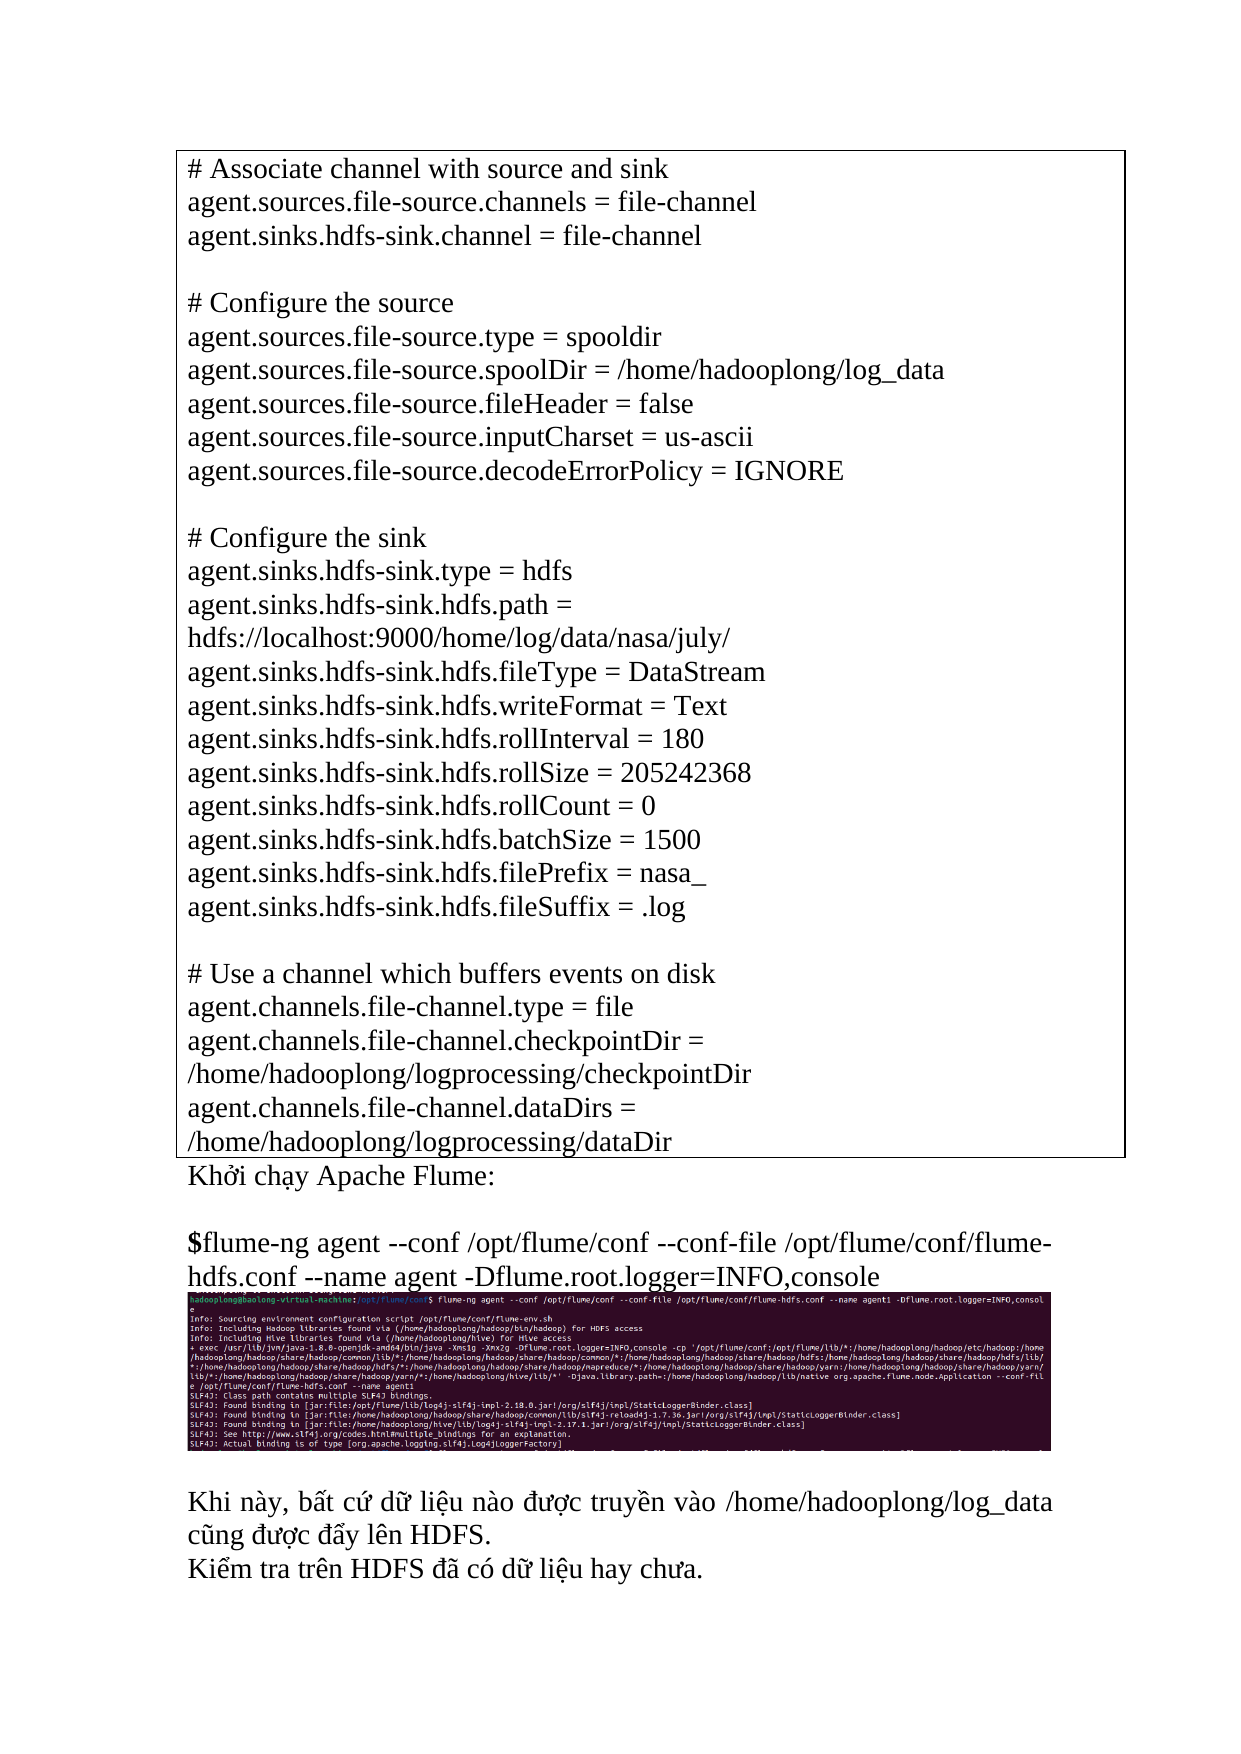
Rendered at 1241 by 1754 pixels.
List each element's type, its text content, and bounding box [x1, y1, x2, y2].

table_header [177, 151, 1124, 1157]
text $flume-ng agent --conf /opt/flume/conf --conf-file /opt/flume/conf/flume-hdfs.conf --name agent -Dflume.root.logger=INFO,console [187, 1225, 1053, 1292]
picture [187, 1292, 1051, 1451]
list Khi này, bất cứ dữ liệu nào được truyền vào /home/hadooplong/log_data cũng được đẩy lên HDFS. [187, 1484, 1053, 1551]
list Kiểm tra trên HDFS đã có dữ liệu hay chưa. [187, 1551, 1053, 1584]
list Khởi chạy Apache Flume: [187, 1158, 1053, 1192]
